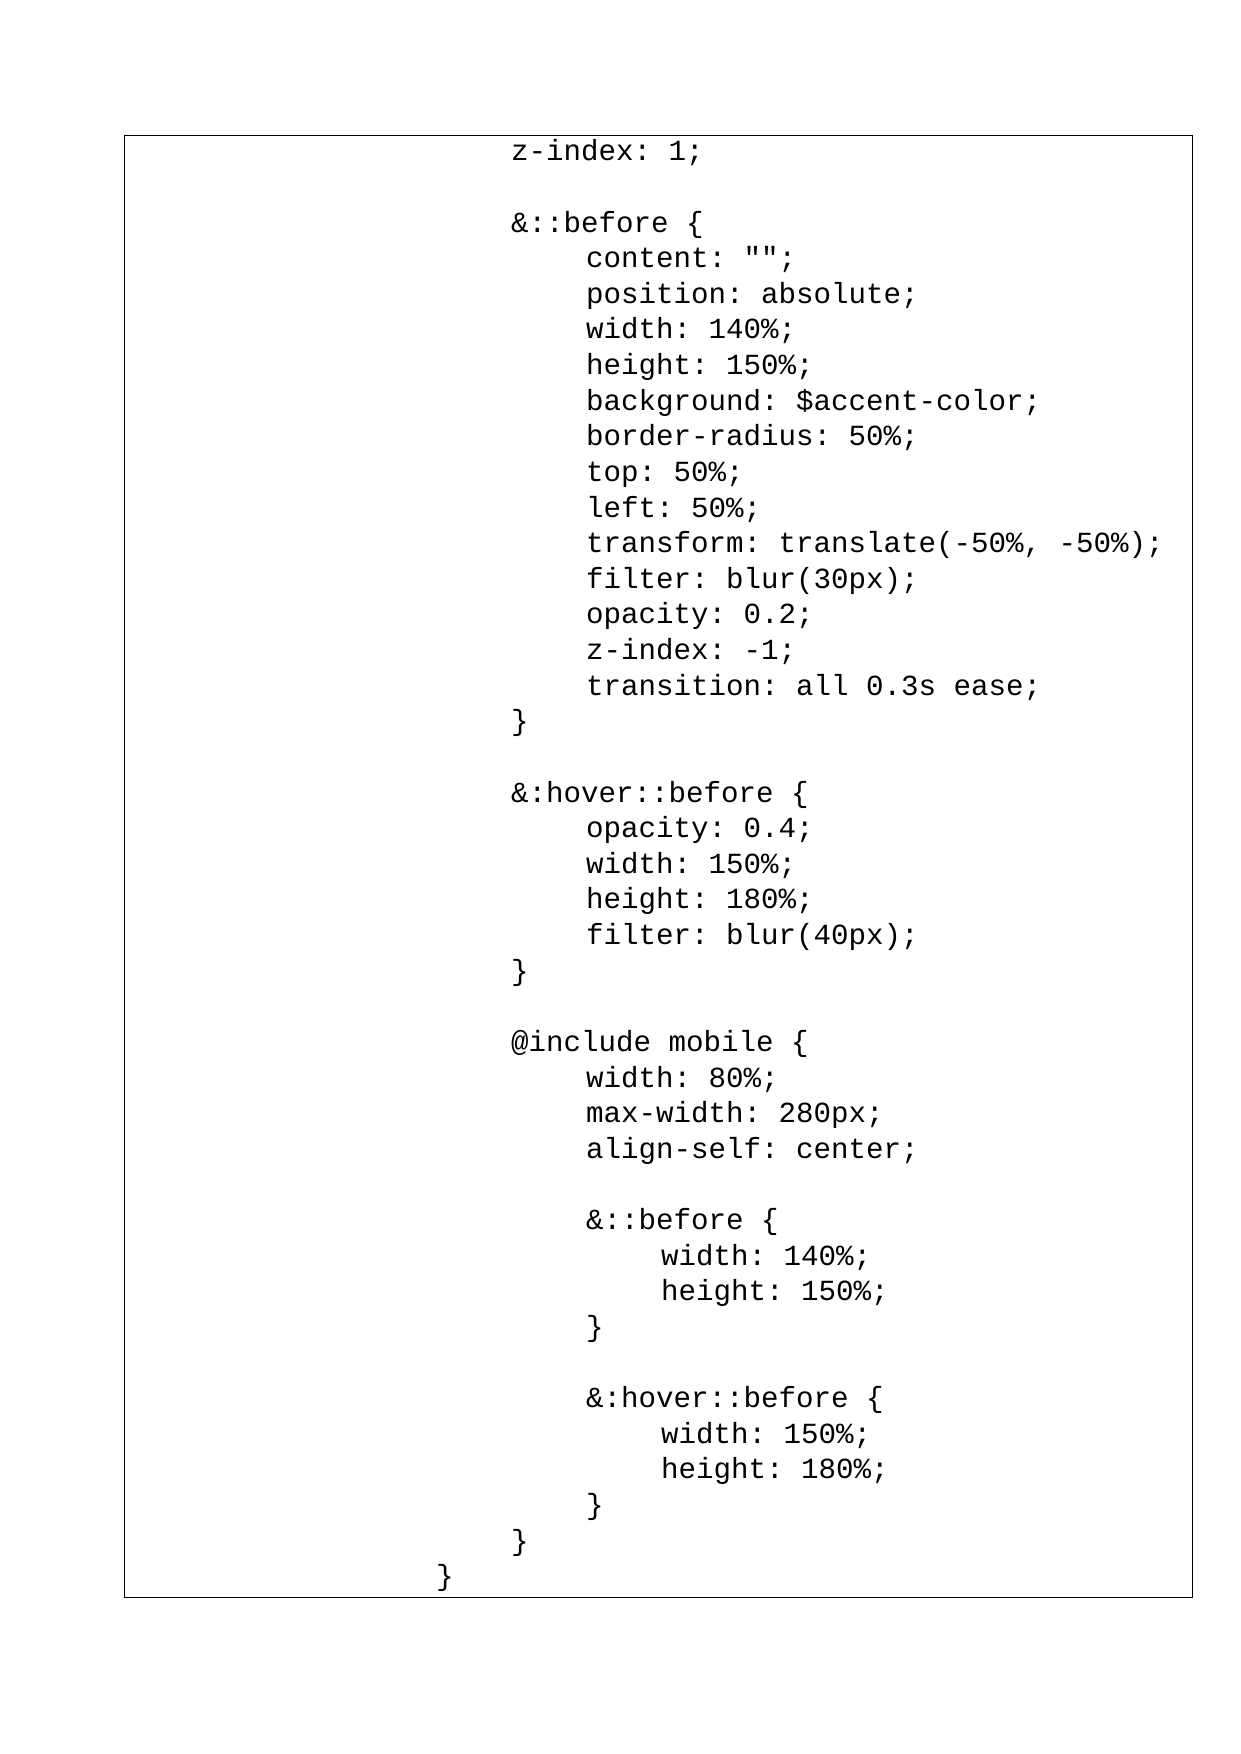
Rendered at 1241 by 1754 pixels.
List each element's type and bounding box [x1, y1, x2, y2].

table_header [125, 136, 1192, 1597]
